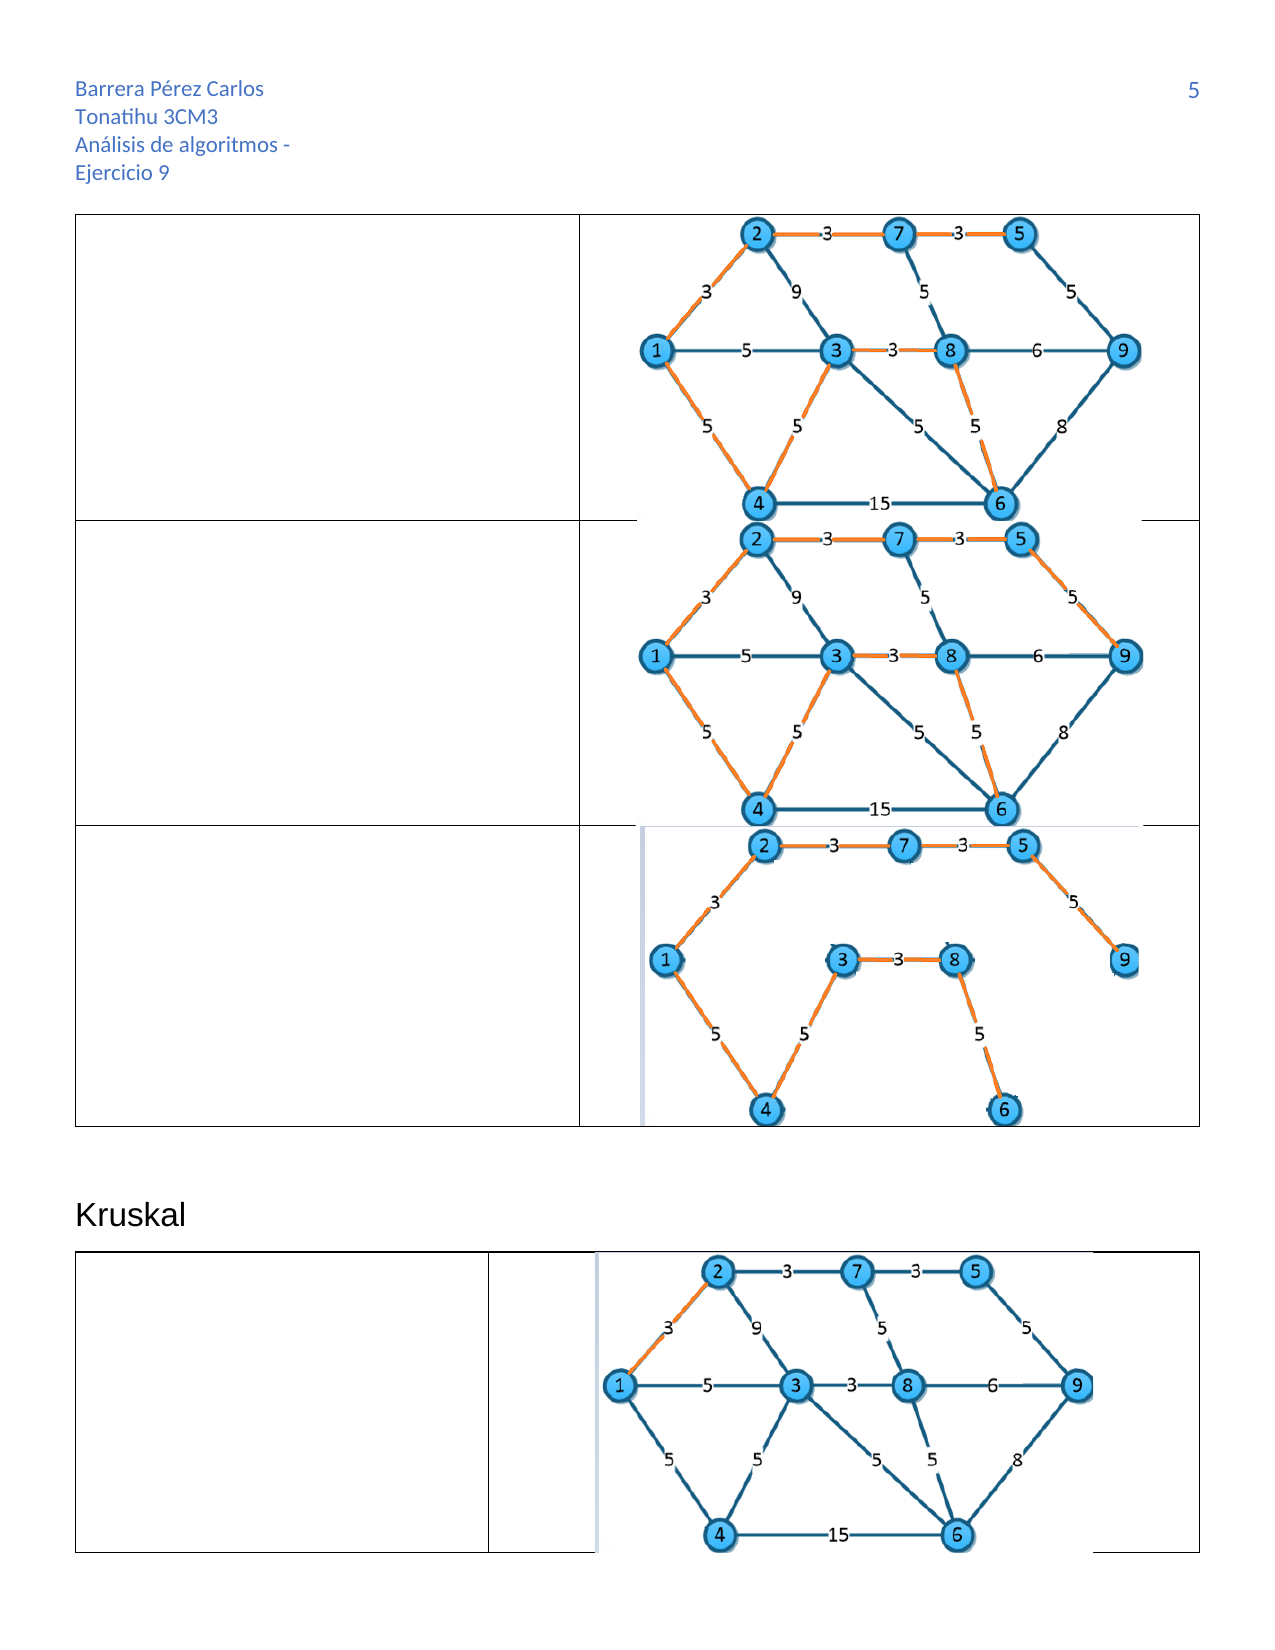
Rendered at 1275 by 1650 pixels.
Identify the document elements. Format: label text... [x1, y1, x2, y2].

table_cell [76, 215, 579, 520]
table_cell [1144, 521, 1199, 825]
table_cell [580, 215, 637, 520]
table_cell [580, 521, 635, 825]
table_cell [76, 521, 579, 825]
table_cell [580, 826, 640, 1126]
table_cell [1142, 215, 1199, 520]
table_cell [1139, 826, 1199, 1126]
table_header [489, 1253, 594, 1552]
table_cell [76, 826, 579, 1126]
subtitle Kruskal [75, 1195, 1200, 1233]
table_header [76, 1253, 488, 1552]
picture [594, 1252, 1094, 1553]
picture [635, 215, 1144, 1126]
table_header [1094, 1253, 1199, 1552]
